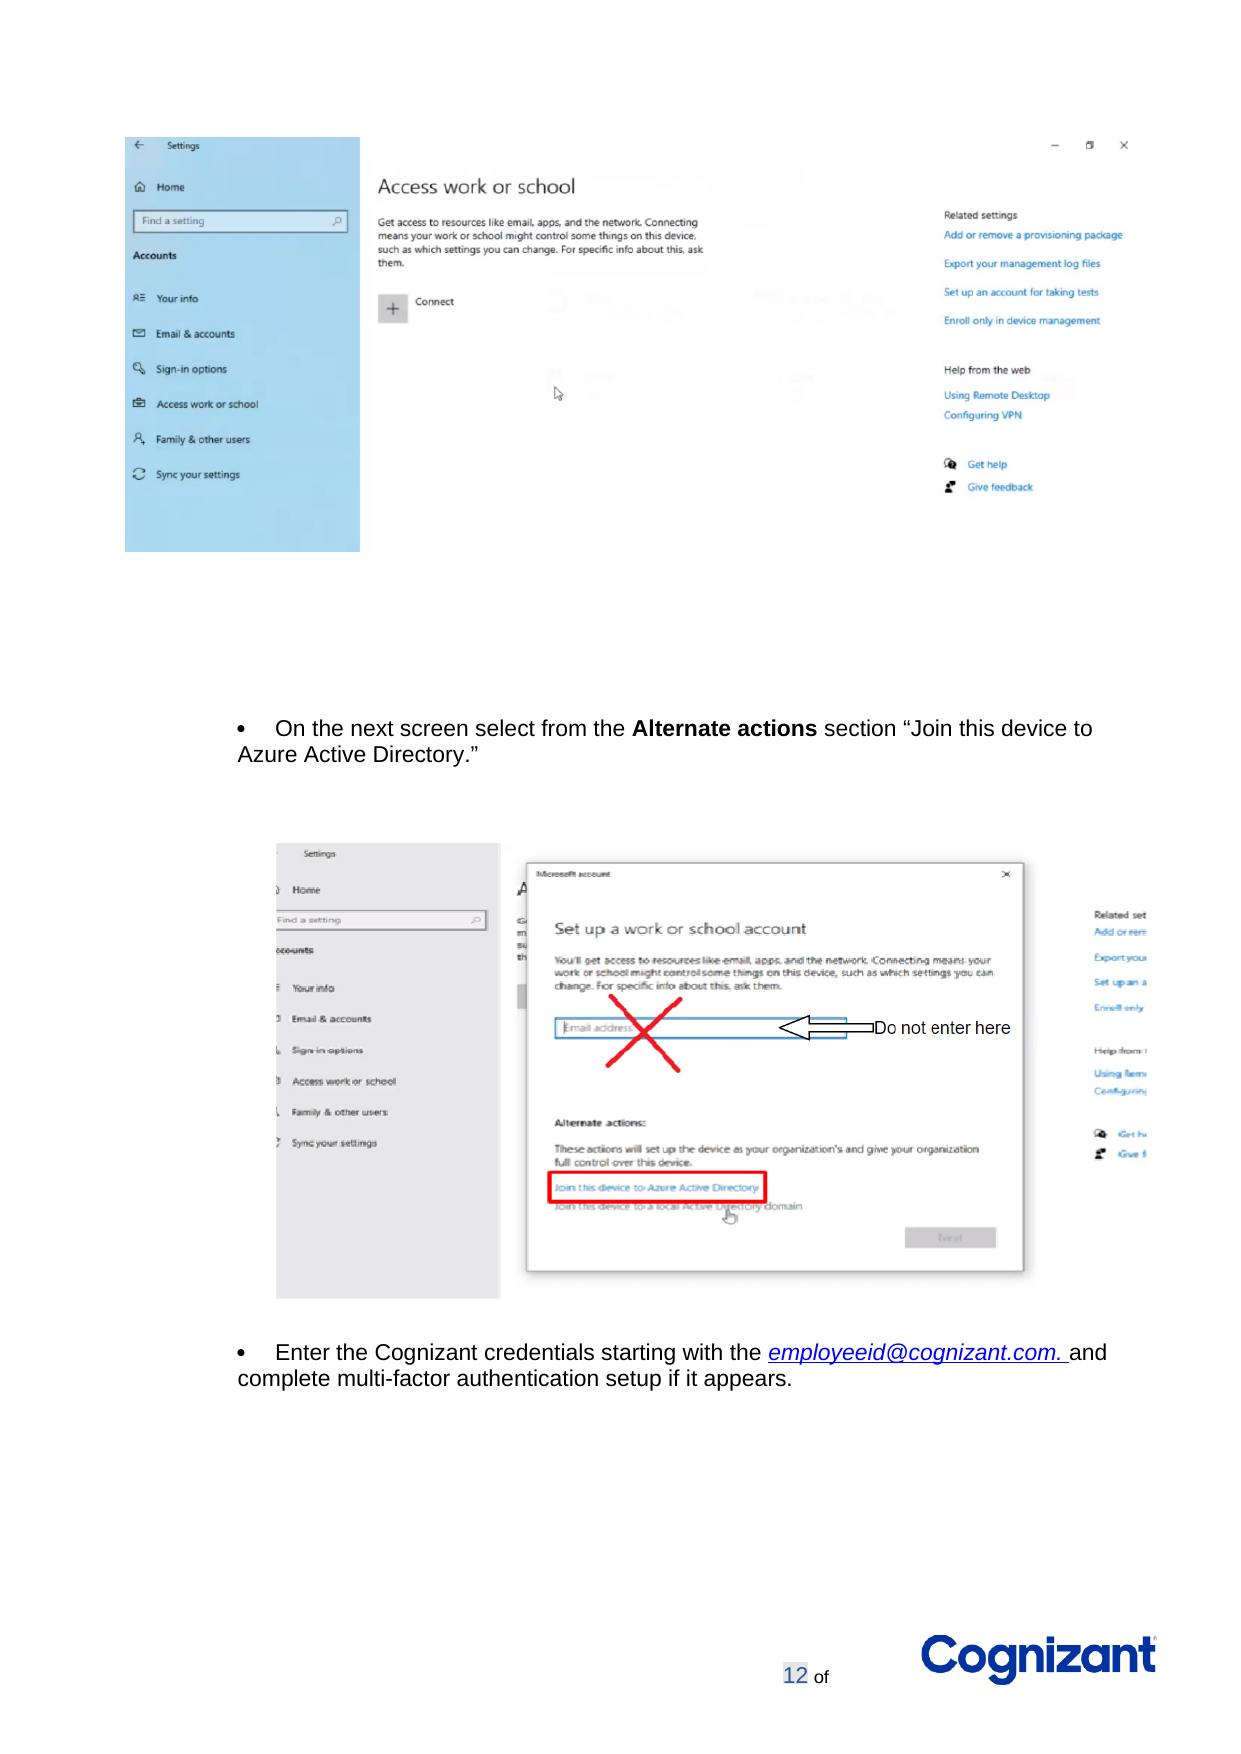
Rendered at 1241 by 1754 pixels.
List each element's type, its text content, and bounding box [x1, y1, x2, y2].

list Enter the Cognizant credentials starting with the employeeid@cognizant.com. and complete multi-factor authentication setup if it appears. [237, 1339, 1128, 1392]
picture [125, 137, 1129, 552]
picture [200, 793, 1204, 1308]
list On the next screen select from the Alternate actions section “Join this device to Azure Active Directory.” [237, 715, 1128, 767]
picture [921, 1635, 1157, 1685]
